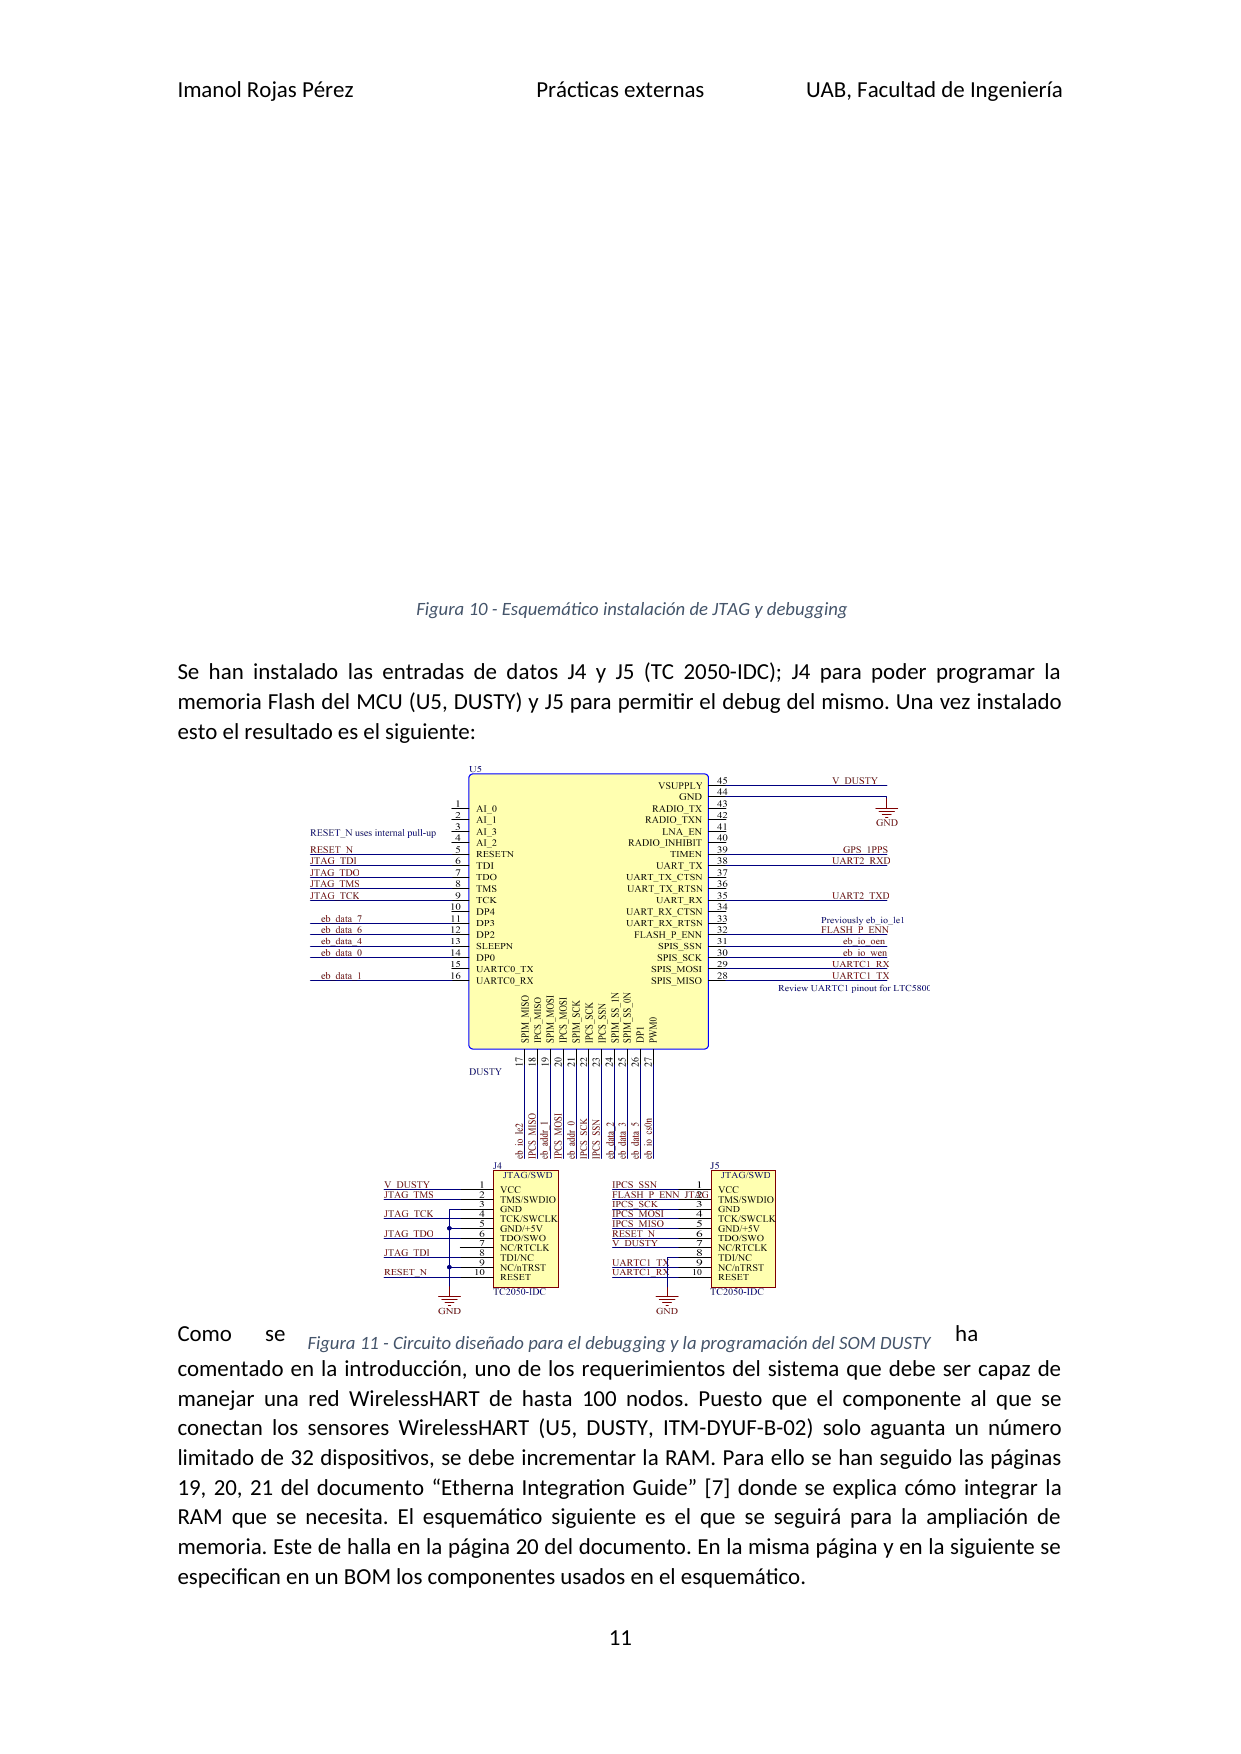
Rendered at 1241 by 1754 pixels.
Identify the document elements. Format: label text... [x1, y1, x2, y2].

text Como se ha comentado en la introducción, uno de los requerimientos del sistema que debe ser capaz de manejar una red WirelessHART de hasta 100 nodos. Puesto que el componente al que se conectan los sensores WirelessHART (U5, DUSTY, ITM-DYUF-B-02) solo aguanta un número limitado de 32 dispositivos, se debe incrementar la RAM. Para ello se han seguido las páginas 19, 20, 21 del documento “Etherna Integration Guide” [7] donde se explica cómo integrar la RAM que se necesita. El esquemático siguiente es el que se seguirá para la ampliación de memoria. Este de halla en la página 20 del documento. En la misma página y en la siguiente se especifican en un BOM los componentes usados en el esquemático. [177, 1319, 1063, 1590]
text Se han instalado las entradas de datos J4 y J5 (TC 2050-IDC); J4 para poder programar la memoria Flash del MCU (U5, DUSTY) y J5 para permitir el debug del mismo. Una vez instalado esto el resultado es el siguiente: [177, 657, 1063, 745]
